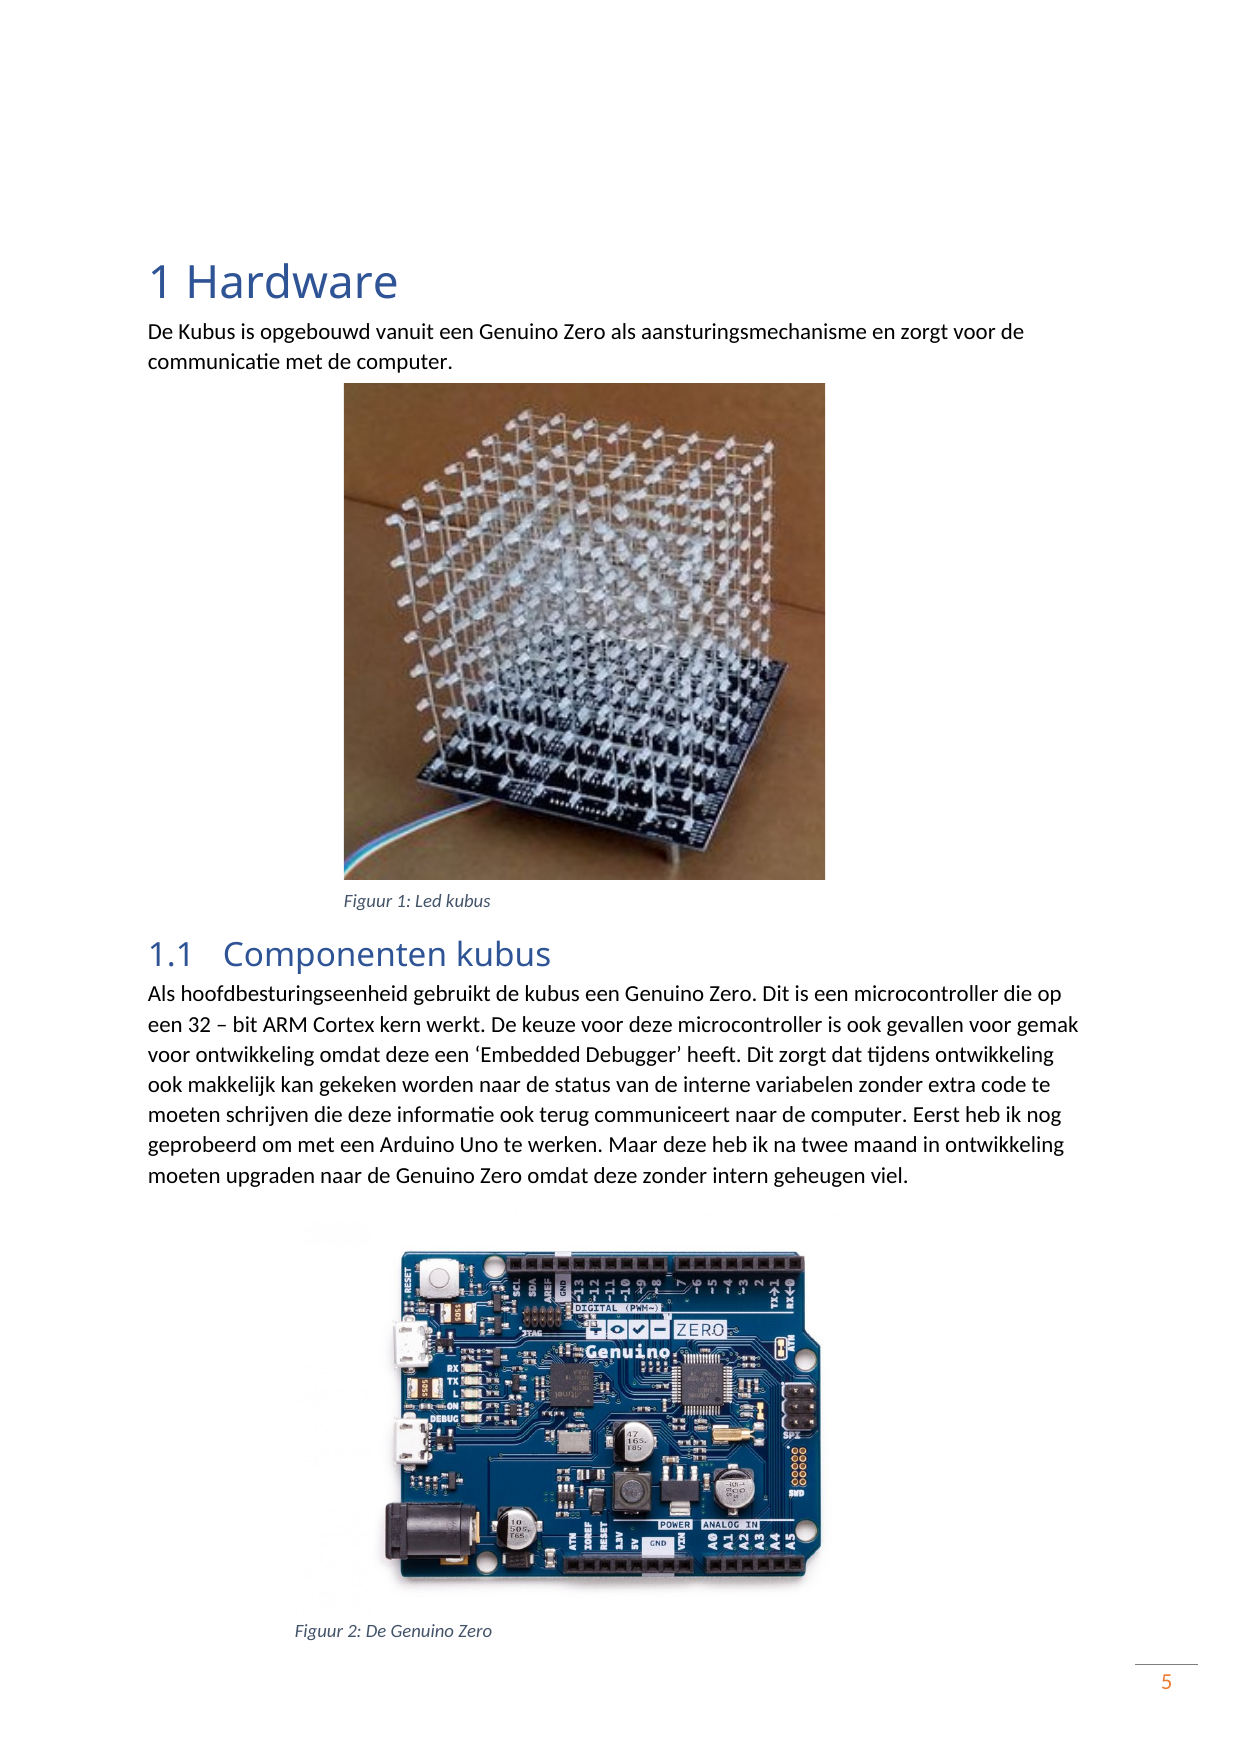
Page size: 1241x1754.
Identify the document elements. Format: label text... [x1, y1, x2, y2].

picture [343, 383, 826, 880]
text Als hoofdbesturingseenheid gebruikt de kubus een Genuino Zero. Dit is een microcontroller die op een 32 – bit ARM Cortex kern werkt. De keuze voor deze microcontroller is ook gevallen voor gemak voor ontwikkeling omdat deze een ‘Embedded Debugger’ heeft. Dit zorgt dat tijdens ontwikkeling ook makkelijk kan gekeken worden naar de status van de interne variabelen zonder extra code te moeten schrijven die deze informatie ook terug communiceert naar de computer. Eerst heb ik nog geprobeerd om met een Arduino Uno te werken. Maar deze heb ik na twee maand in ontwikkeling moeten upgraden naar de Genuino Zero omdat deze zonder intern geheugen viel. [148, 979, 1093, 1189]
picture [294, 1206, 928, 1618]
subtitle Hardware [148, 250, 1093, 312]
text De Kubus is opgebouwd vanuit een Genuino Zero als aansturingsmechanisme en zorgt voor de communicatie met de computer. [148, 317, 1093, 375]
